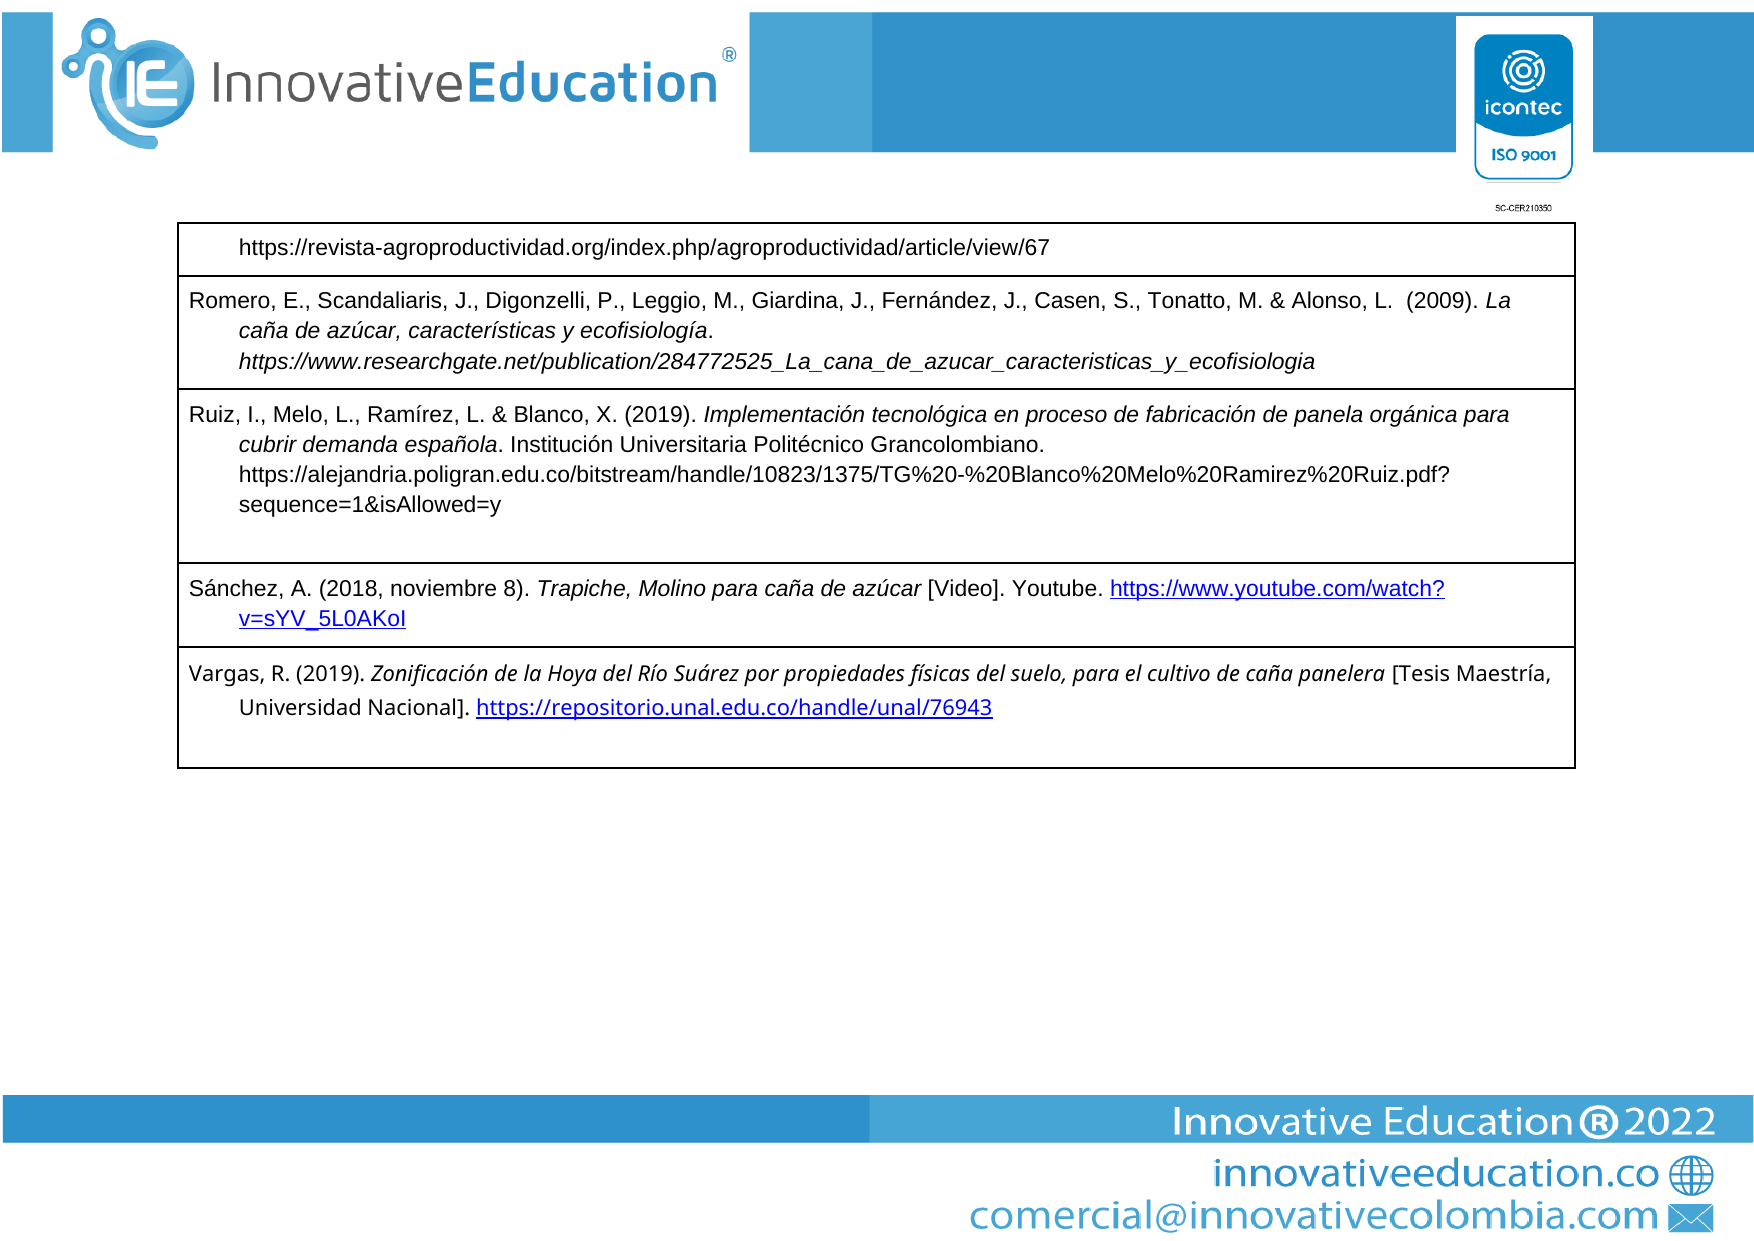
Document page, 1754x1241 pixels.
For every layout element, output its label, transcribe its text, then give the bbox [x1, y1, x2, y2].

picture [2, 1093, 1754, 1239]
picture [1471, 32, 1576, 214]
picture [2, 0, 1754, 166]
table_cell Vargas, R. (2019). Zonificación de la Hoya del Río Suárez por propiedades físicas del suelo, para el cultivo de caña panelera [Tesis Maestría, Universidad Nacional]. https://repositorio.unal.edu.co/handle/unal/76943 [179, 648, 1574, 767]
table_cell Ruiz, I., Melo, L., Ramírez, L. & Blanco, X. (2019). Implementación tecnológica en proceso de fabricación de panela orgánica para cubrir demanda española. Institución Universitaria Politécnico Grancolombiano. https://alejandria.poligran.edu.co/bitstream/handle/10823/1375/TG%20-%20Blanco%20Melo%20Ramirez%20Ruiz.pdf?sequence=1&isAllowed=y [179, 390, 1574, 562]
table_cell Romero, E., Scandaliaris, J., Digonzelli, P., Leggio, M., Giardina, J., Fernández, J., Casen, S., Tonatto, M. & Alonso, L. (2009). La caña de azúcar, características y ecofisiología. https://www.researchgate.net/publication/284772525_La_cana_de_azucar_caracteristicas_y_ecofisiologia [179, 277, 1574, 388]
table_cell Sánchez, A. (2018, noviembre 8). Trapiche, Molino para caña de azúcar [Video]. Youtube. https://www.youtube.com/watch?v=sYV_5L0AKoI [179, 564, 1574, 646]
